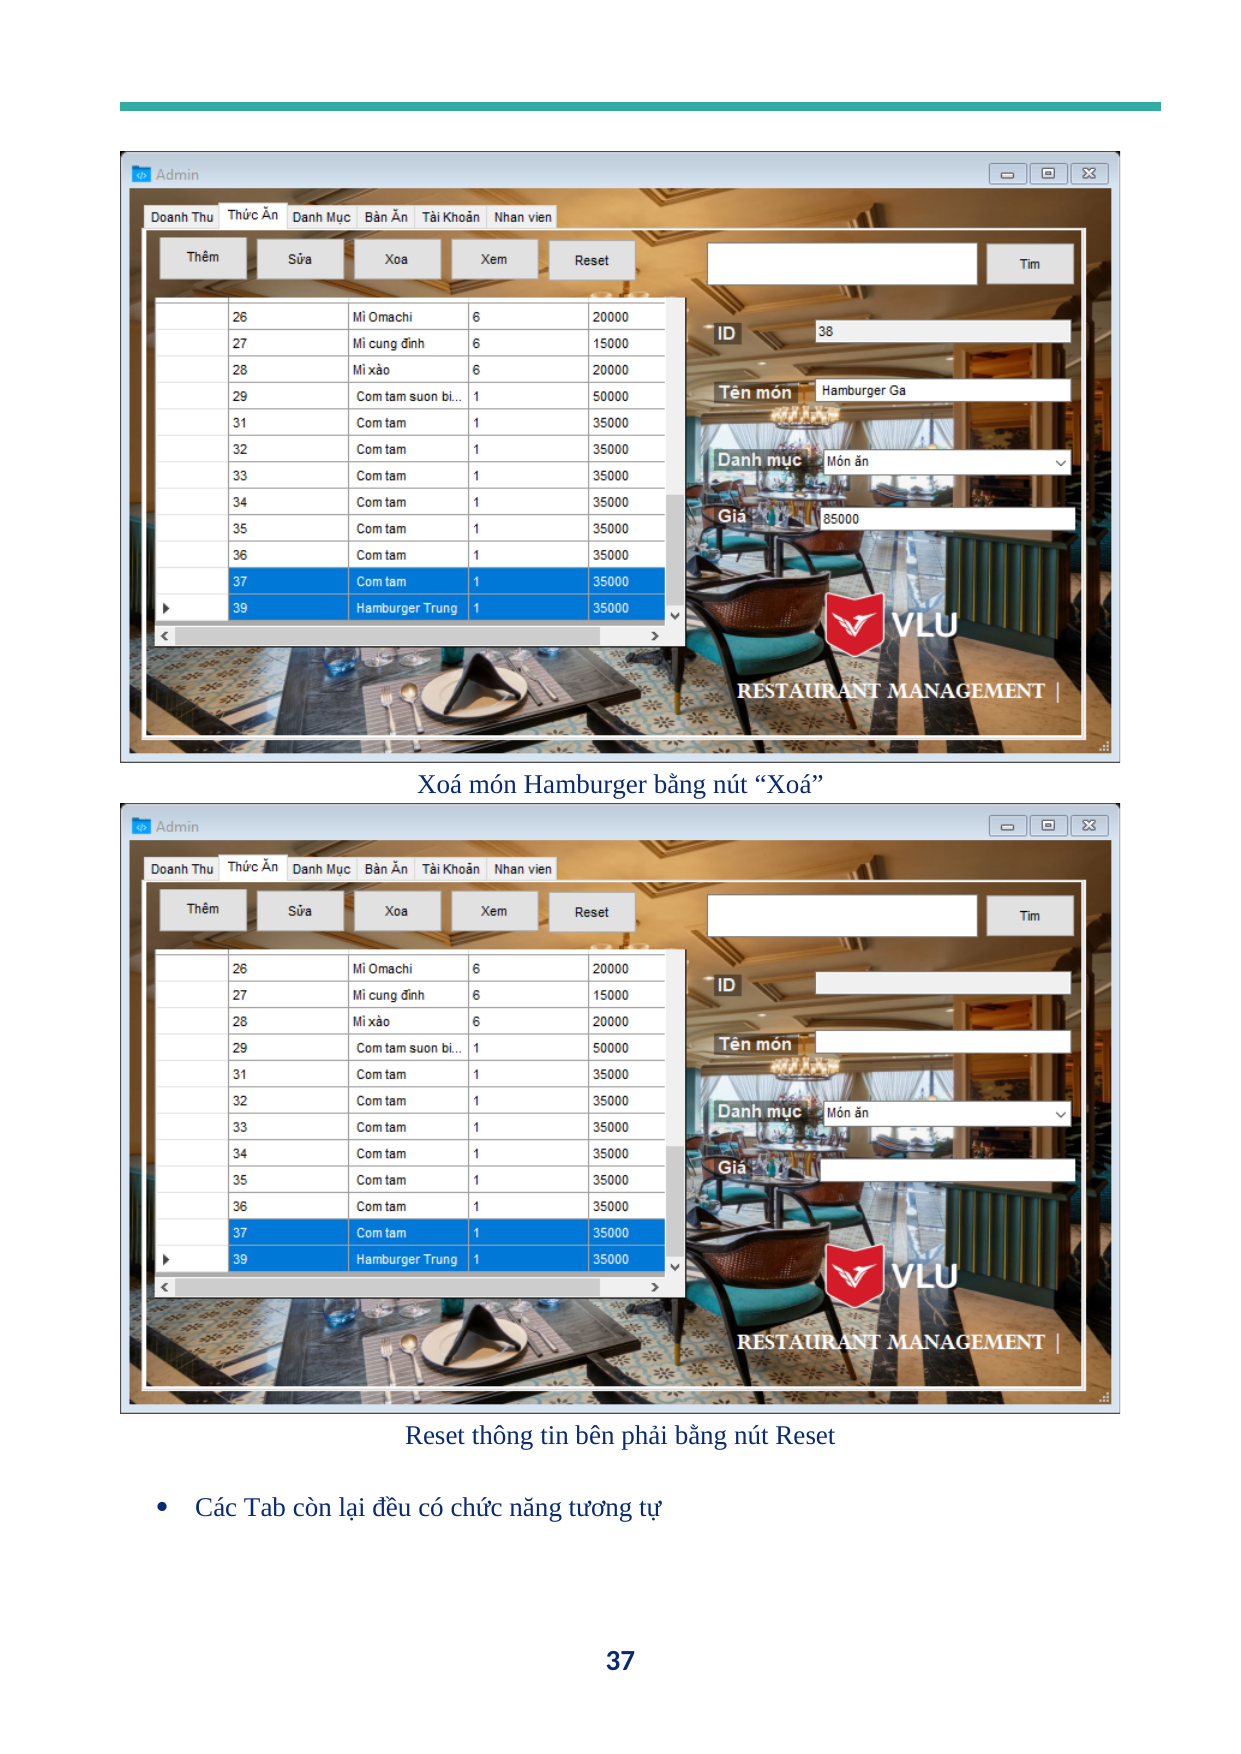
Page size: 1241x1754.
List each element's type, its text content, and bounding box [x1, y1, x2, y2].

list Các Tab còn lại đều có chức năng tương tự [157, 1491, 1120, 1522]
text Reset thông tin bên phải bằng nút Reset [120, 1419, 1120, 1450]
text Xoá món Hamburger bằng nút “Xoá” [120, 768, 1120, 799]
